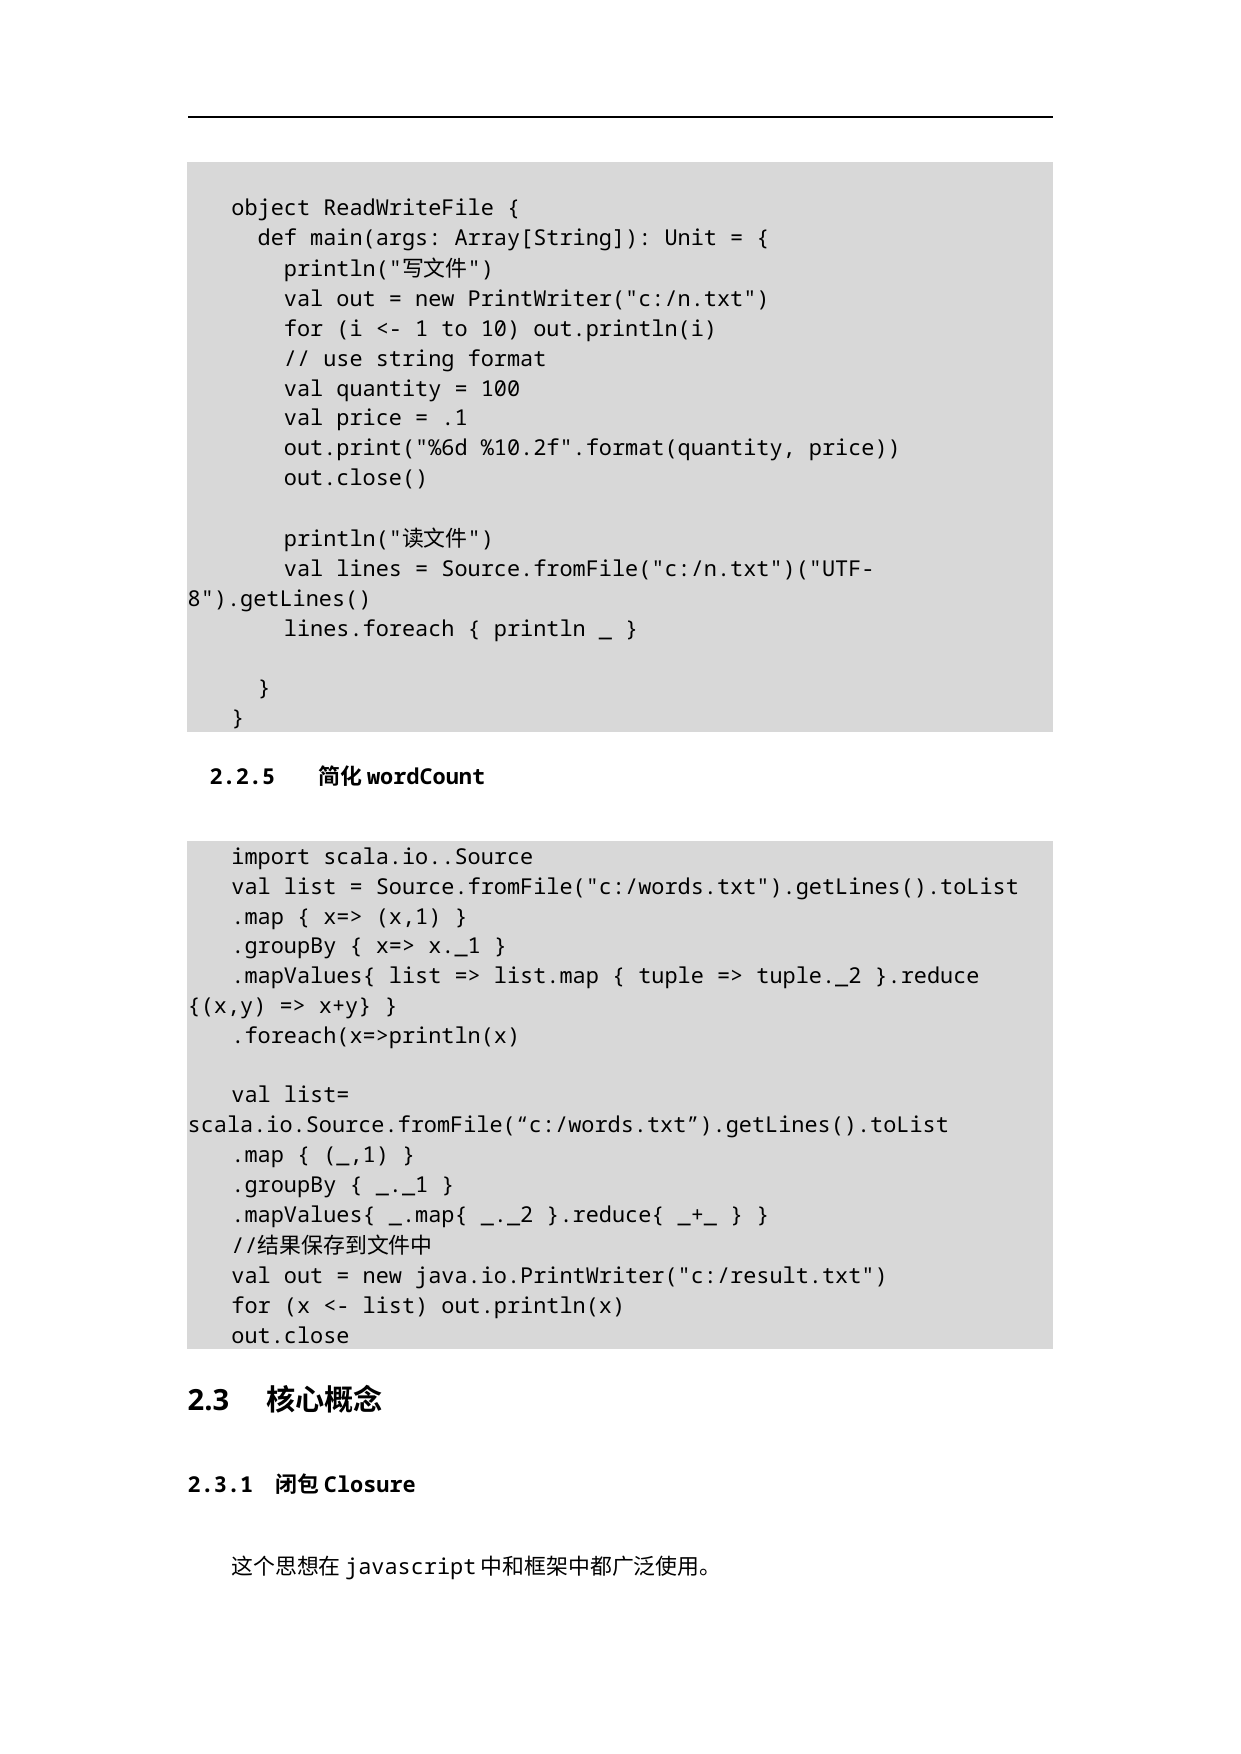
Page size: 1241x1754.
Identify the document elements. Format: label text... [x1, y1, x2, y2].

text out.close() [187, 462, 1053, 492]
text out.close [187, 1320, 1053, 1349]
text .groupBy { x=> x._1 } [187, 930, 1053, 960]
text 这个思想在javascript中和框架中都广泛使用。 [187, 1549, 1053, 1581]
text import scala.io..Source [187, 841, 1053, 871]
text // use string format [187, 343, 1053, 372]
text val list= scala.io.Source.fromFile(“c:/words.txt”).getLines().toList [187, 1079, 1053, 1139]
text //结果保存到文件中 [187, 1228, 1053, 1260]
text val list = Source.fromFile("c:/words.txt").getLines().toList [187, 871, 1053, 901]
text } [187, 702, 1053, 732]
text println("写文件") [187, 251, 1053, 283]
text val out = new java.io.PrintWriter("c:/result.txt") [187, 1260, 1053, 1290]
text def main(args: Array[String]): Unit = { [187, 222, 1053, 251]
text val lines = Source.fromFile("c:/n.txt")("UTF-8").getLines() [187, 553, 1053, 613]
text object ReadWriteFile { [187, 192, 1053, 222]
text for (x <- list) out.println(x) [187, 1290, 1053, 1320]
text out.print("%6d %10.2f".format(quantity, price)) [187, 432, 1053, 462]
text println("读文件") [187, 521, 1053, 553]
text lines.foreach { println _ } [187, 613, 1053, 643]
text .map { x=> (x,1) } [187, 901, 1053, 930]
text val out = new PrintWriter("c:/n.txt") [187, 283, 1053, 313]
text for (i <- 1 to 10) out.println(i) [187, 313, 1053, 343]
text .foreach(x=>println(x) [187, 1020, 1053, 1049]
text .groupBy { _._1 } [187, 1169, 1053, 1198]
text val price = .1 [187, 402, 1053, 432]
subtitle 简化wordCount [209, 759, 1031, 791]
text .mapValues{ _.map{ _._2 }.reduce{ _+_ } } [187, 1198, 1053, 1228]
text .mapValues{ list => list.map { tuple => tuple._2 }.reduce {(x,y) => x+y} } [187, 960, 1053, 1020]
subtitle 核心概念 [187, 1377, 1053, 1419]
subtitle 闭包 Closure [187, 1467, 1031, 1499]
text val quantity = 100 [187, 372, 1053, 402]
text } [187, 672, 1053, 702]
text .map { (_,1) } [187, 1139, 1053, 1169]
